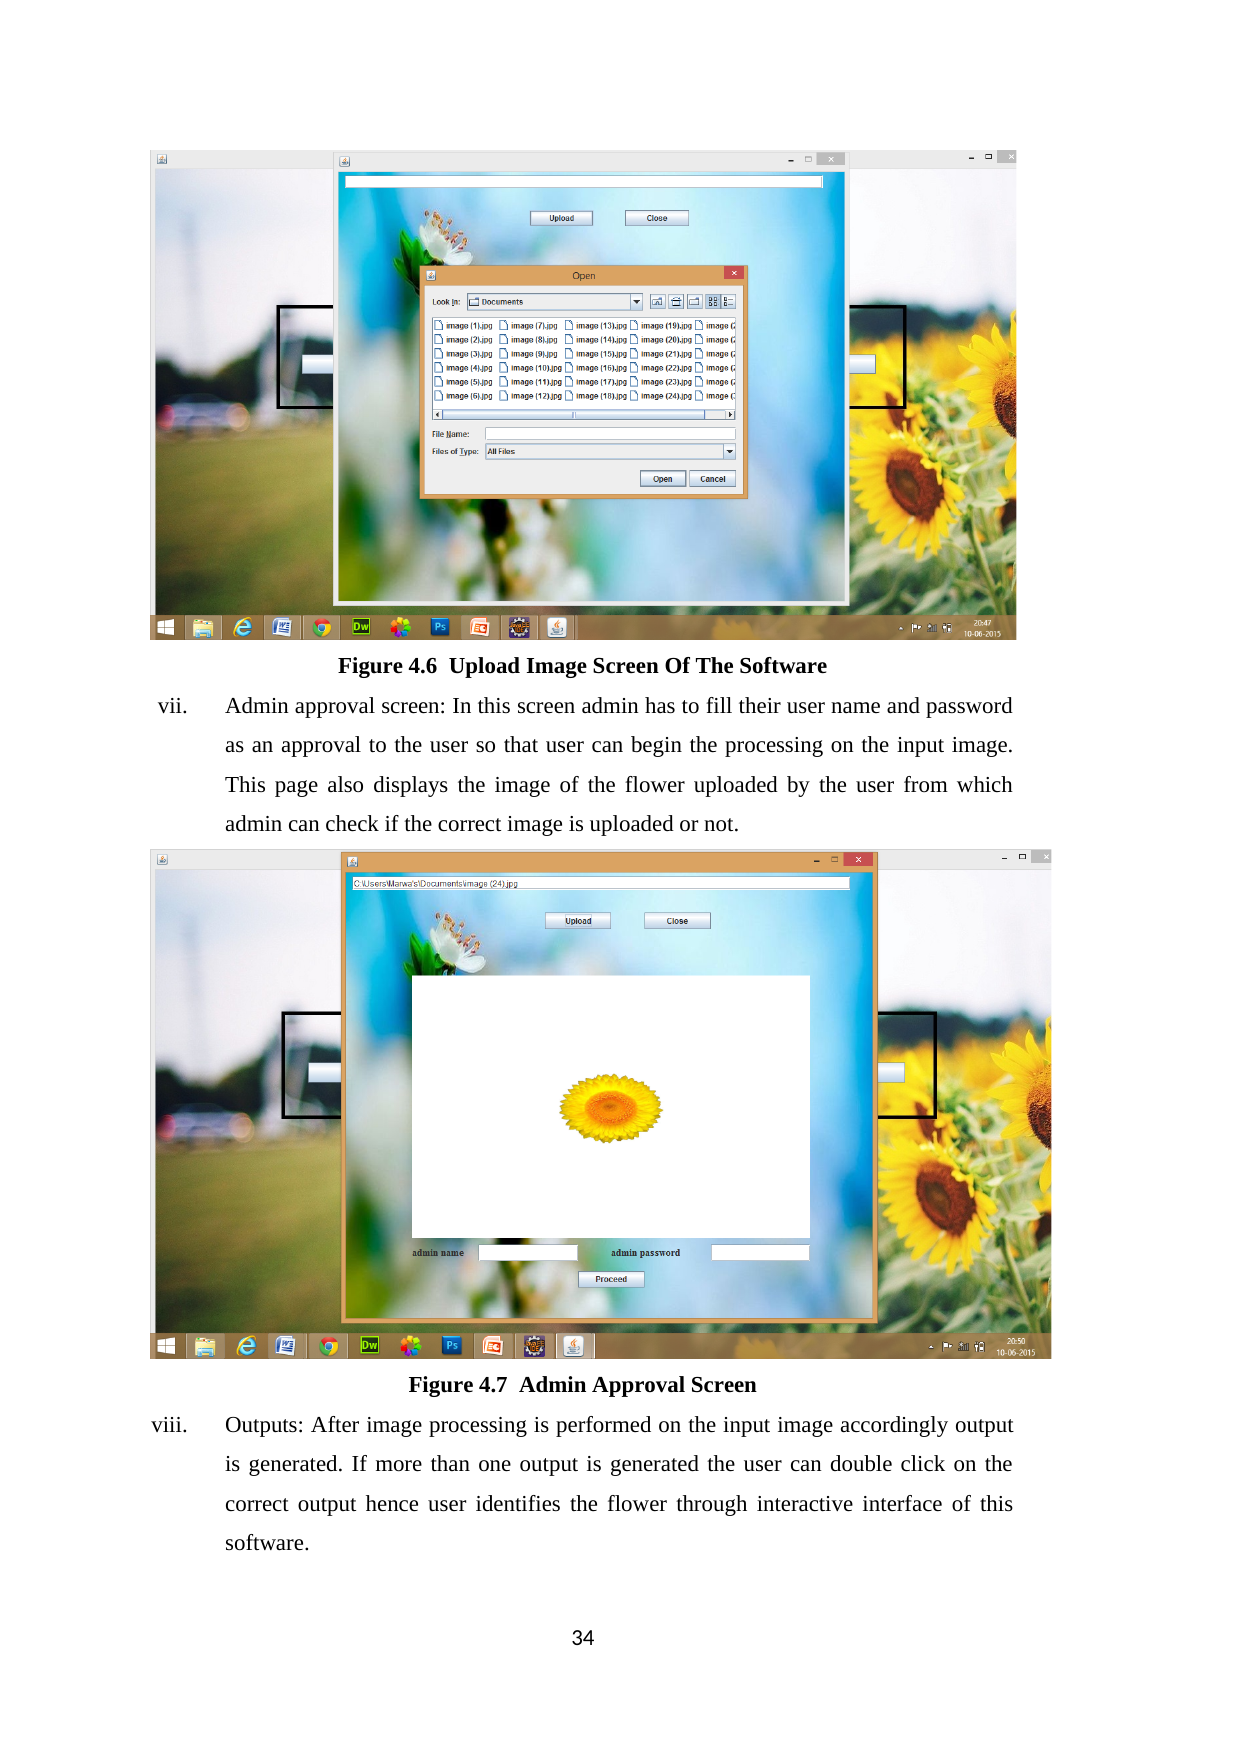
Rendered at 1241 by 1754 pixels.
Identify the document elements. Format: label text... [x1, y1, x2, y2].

picture [150, 150, 1017, 640]
text Figure 4.6 Upload Image Screen Of The Software [150, 652, 1015, 679]
list Admin approval screen: In this screen admin has to fill their user name and password as an approval to the user so that user can begin the processing on the input image. This page also displays the image of the flower uploaded by the user from which admin can check if the correct image is uploaded or not. [187, 692, 1015, 837]
text Figure 4.7 Admin Approval Screen [150, 1372, 1015, 1398]
picture [150, 849, 1052, 1359]
list Outputs: After image processing is performed on the input image accordingly output is generated. If more than one output is generated the user can double click on the correct output hence user identifies the flower through interactive interface of this software. [187, 1411, 1015, 1556]
